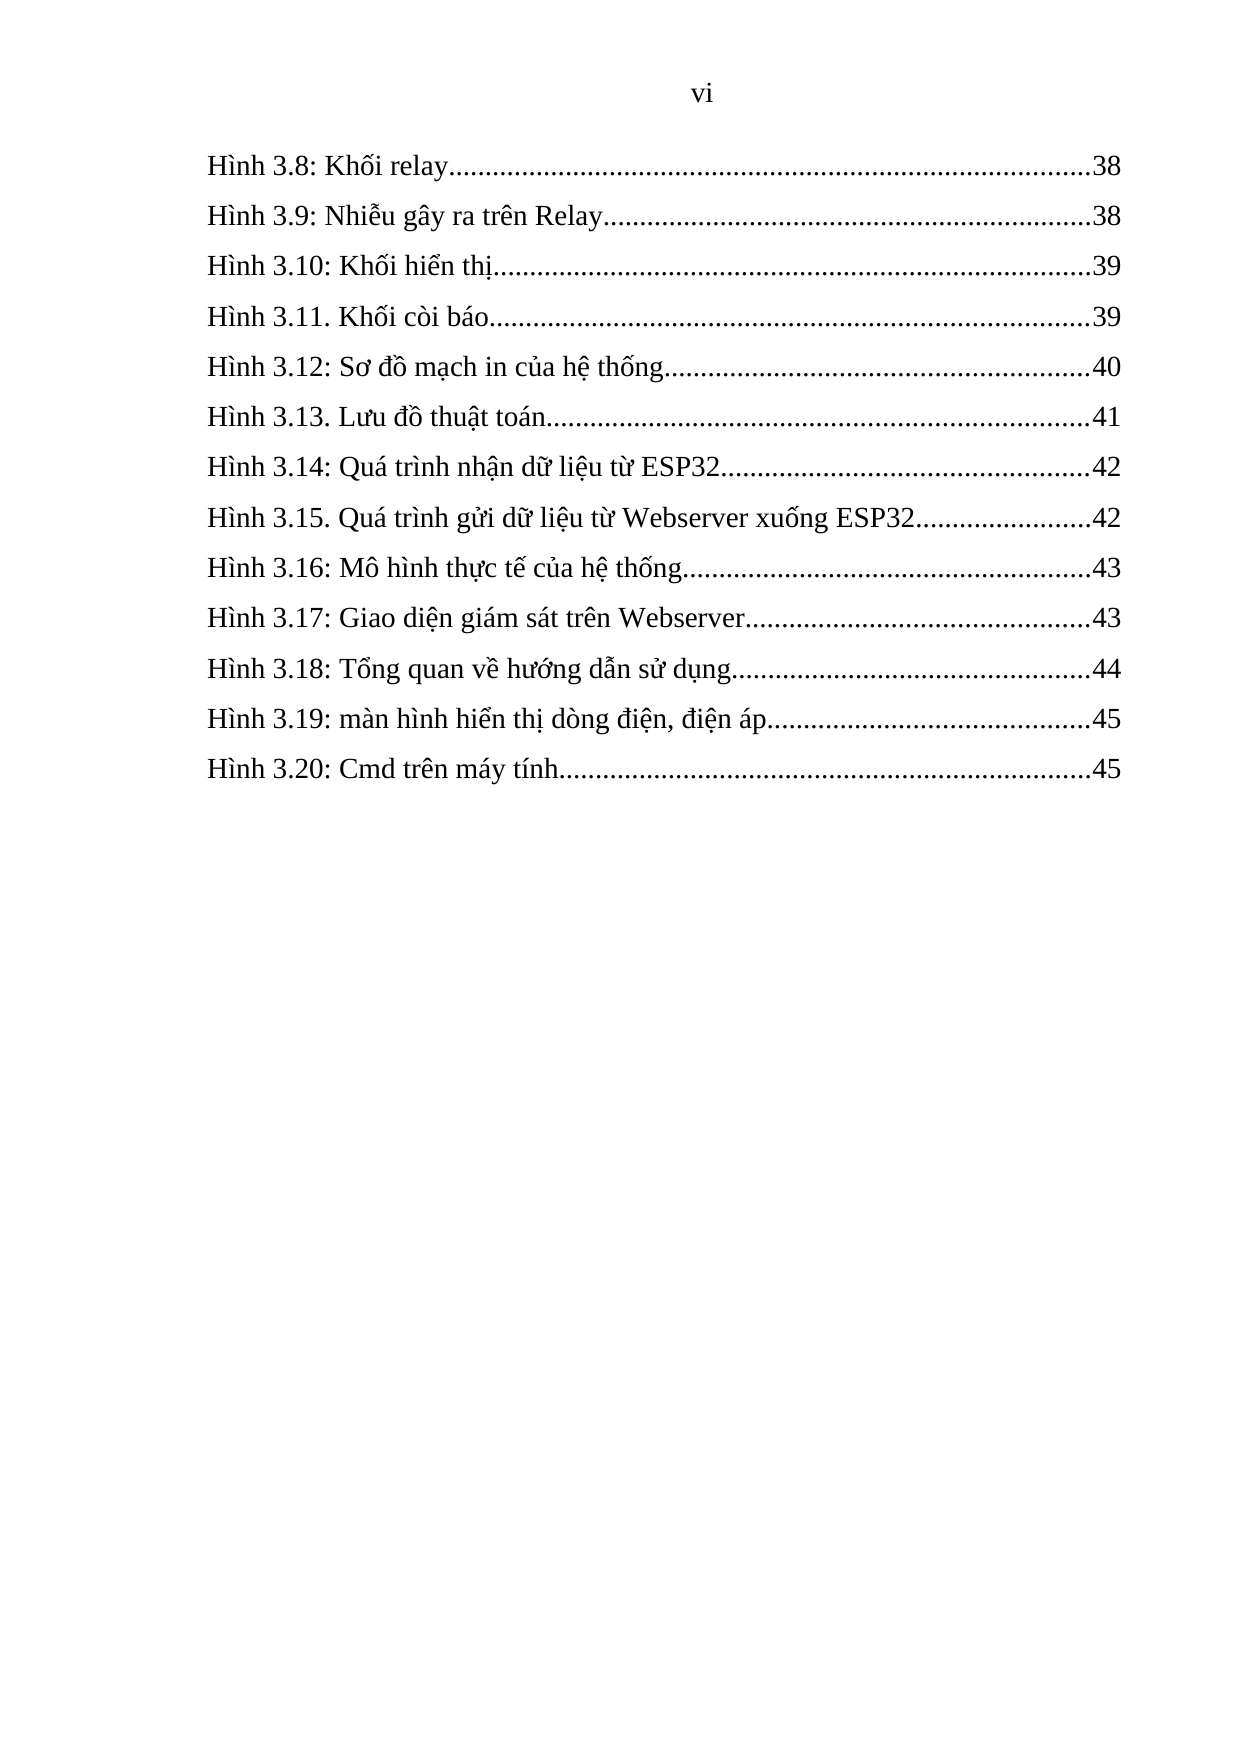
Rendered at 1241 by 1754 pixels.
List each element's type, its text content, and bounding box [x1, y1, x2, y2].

text Hình 3.10: Khối hiển thị 39 [207, 248, 1122, 282]
text Hình 3.9: Nhiễu gây ra trên Relay 38 [207, 198, 1122, 232]
text Hình 3.11. Khối còi báo 39 [207, 299, 1122, 332]
text Hình 3.13. Lưu đồ thuật toán 41 [207, 399, 1122, 433]
text Hình 3.16: Mô hình thực tế của hệ thống 43 [207, 550, 1122, 584]
text Hình 3.8: Khối relay 38 [207, 148, 1122, 181]
text Hình 3.18: Tổng quan về hướng dẫn sử dụng 44 [207, 651, 1122, 684]
text Hình 3.14: Quá trình nhận dữ liệu từ ESP32 42 [207, 449, 1122, 483]
text Hình 3.12: Sơ đồ mạch in của hệ thống 40 [207, 349, 1122, 382]
text Hình 3.20: Cmd trên máy tính 45 [207, 751, 1122, 785]
text Hình 3.17: Giao diện giám sát trên Webserver 43 [207, 601, 1122, 634]
text Hình 3.15. Quá trình gửi dữ liệu từ Webserver xuống ESP32 42 [207, 500, 1122, 533]
text Hình 3.19: màn hình hiển thị dòng điện, điện áp 45 [207, 701, 1122, 735]
